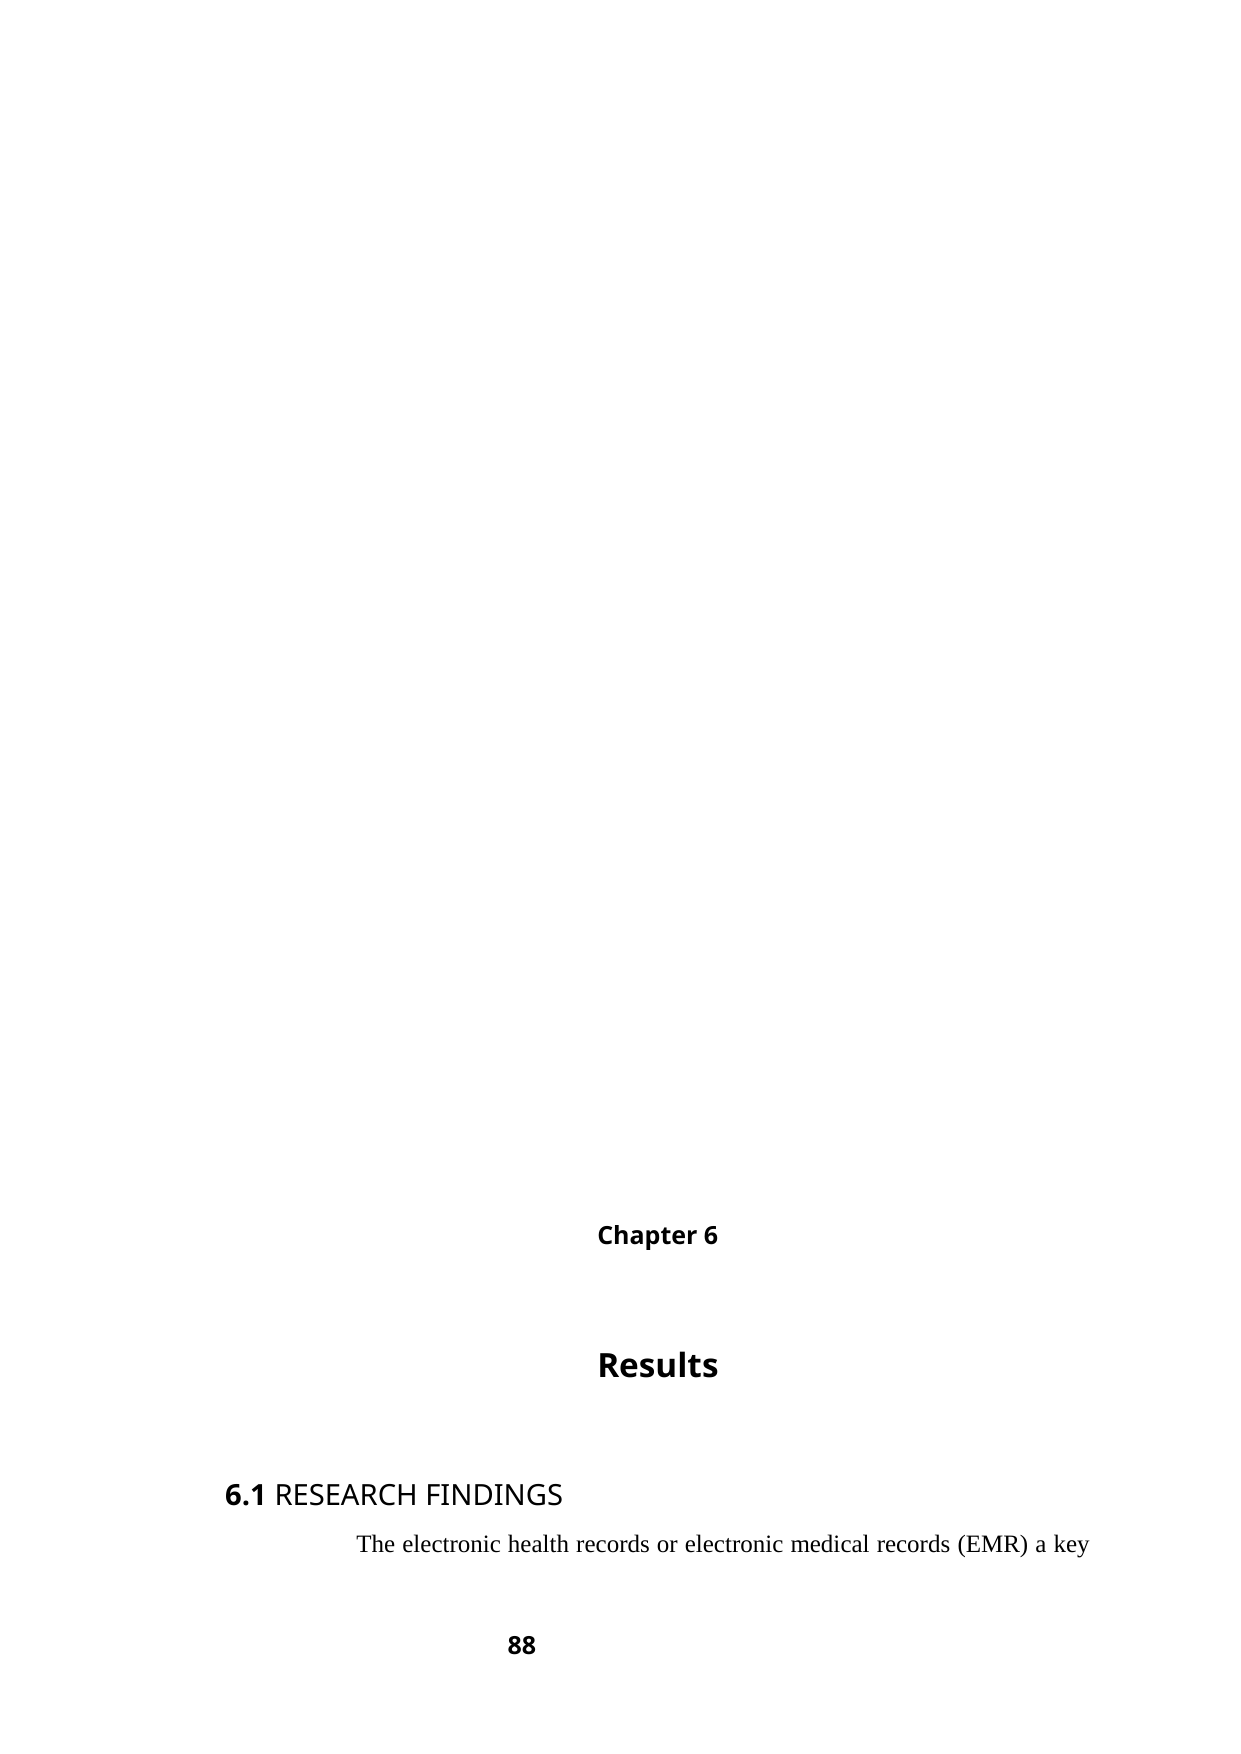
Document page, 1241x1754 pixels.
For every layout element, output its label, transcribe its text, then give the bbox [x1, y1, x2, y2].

text Chapter 6 [225, 1202, 1090, 1267]
text Results [225, 1332, 1090, 1397]
text 6.1 RESEARCH FINDINGS [225, 1462, 1090, 1527]
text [225, 1527, 1090, 1559]
